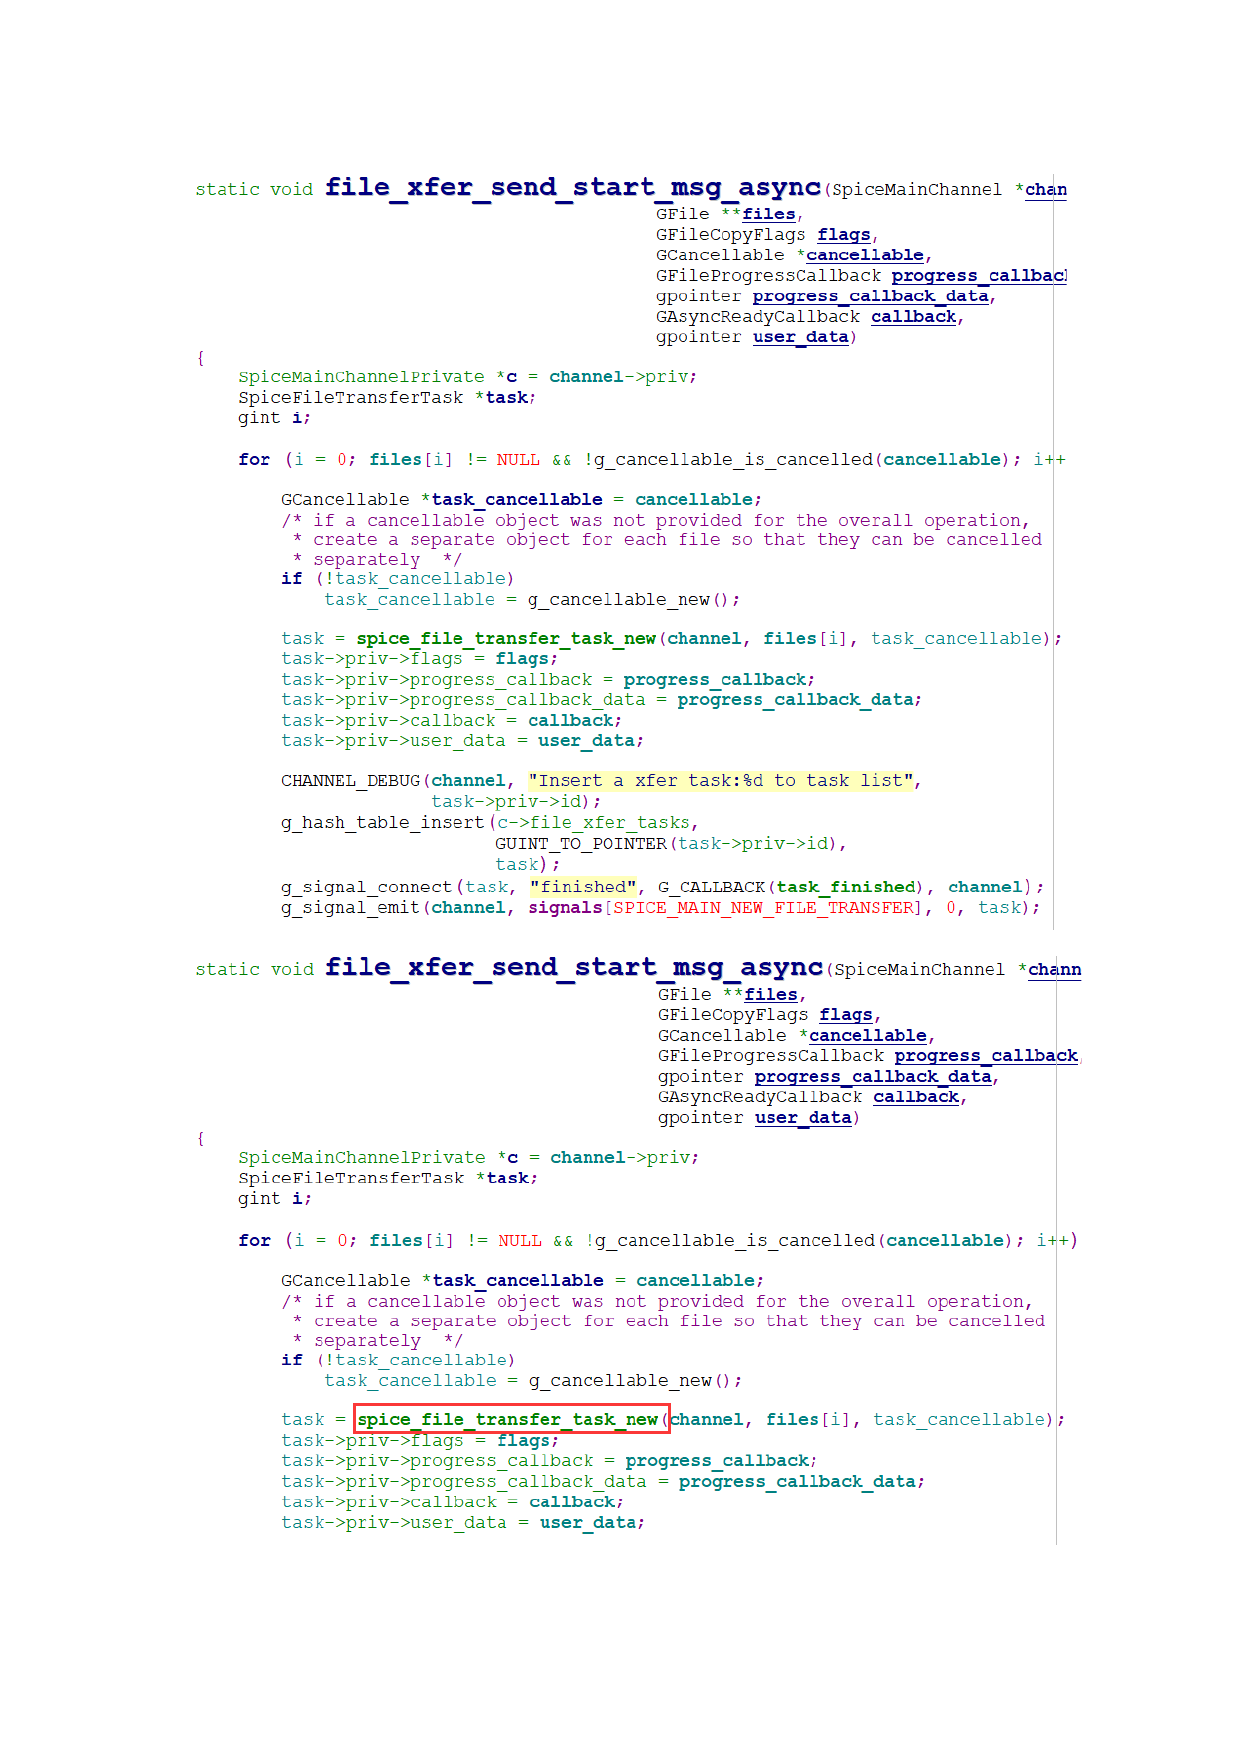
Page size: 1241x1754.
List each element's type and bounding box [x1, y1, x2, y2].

picture [187, 174, 1067, 930]
picture [187, 956, 1082, 1545]
